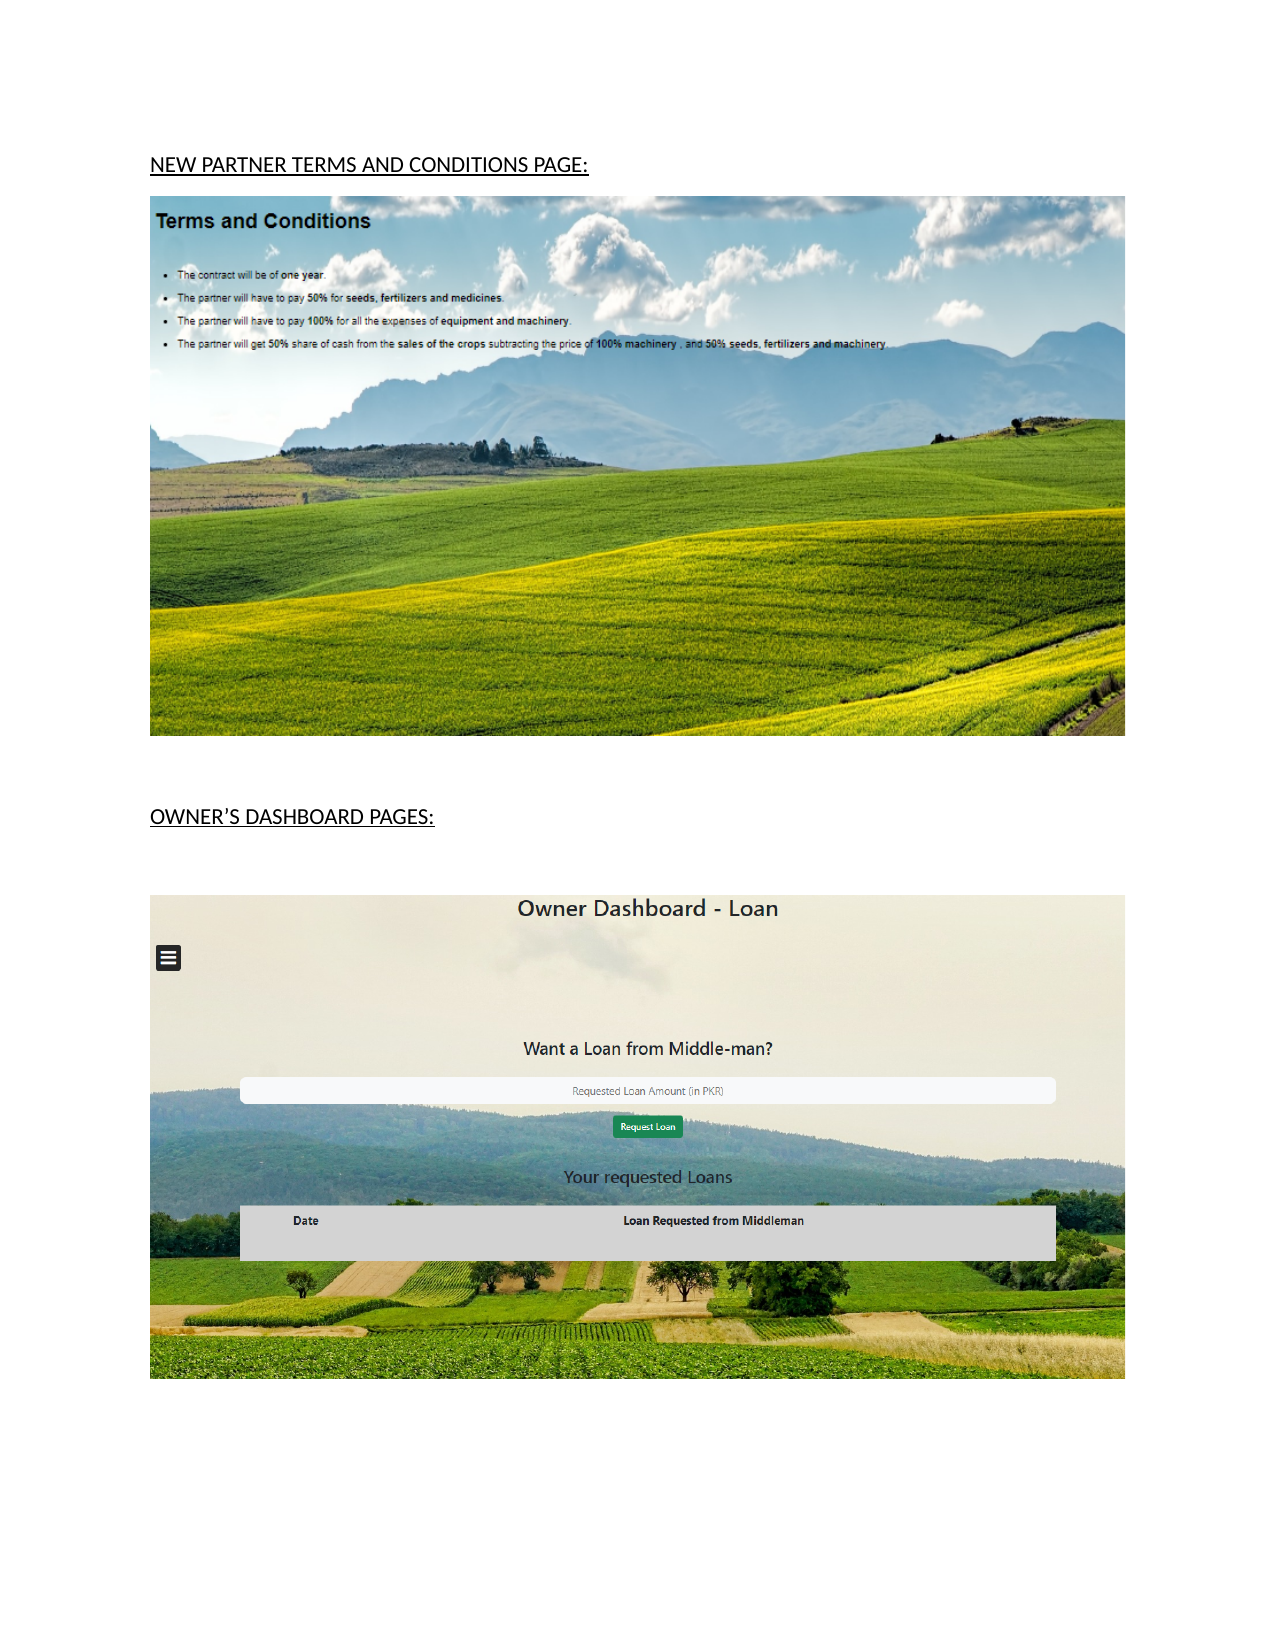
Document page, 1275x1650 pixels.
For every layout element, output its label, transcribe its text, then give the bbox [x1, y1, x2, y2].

picture [150, 196, 1125, 736]
picture [150, 895, 1125, 1379]
text OWNER’S DASHBOARD PAGES: [150, 802, 1125, 830]
text NEW PARTNER TERMS AND CONDITIONS PAGE: [150, 150, 1125, 178]
